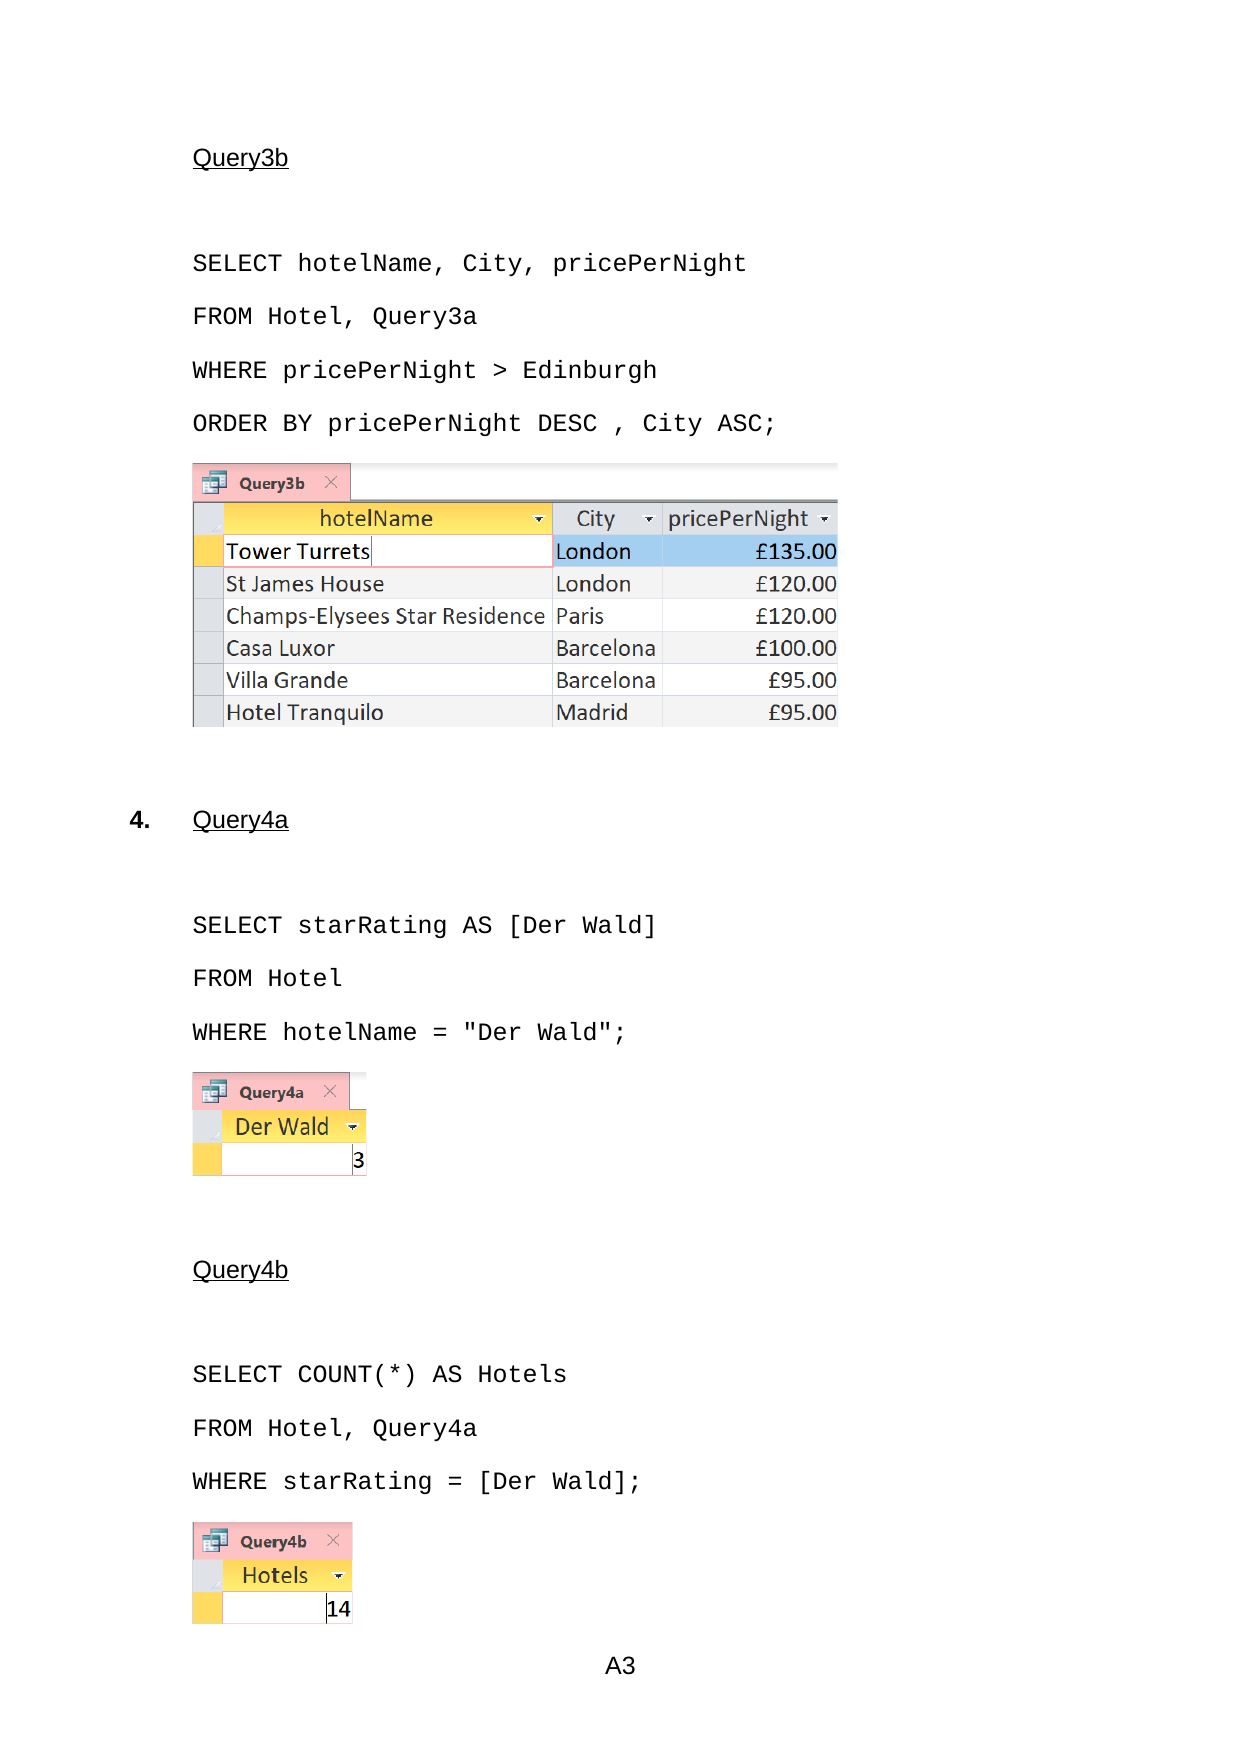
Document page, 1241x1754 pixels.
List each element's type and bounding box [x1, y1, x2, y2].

picture [192, 1072, 367, 1176]
picture [192, 463, 838, 727]
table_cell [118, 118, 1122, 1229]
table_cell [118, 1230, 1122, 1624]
picture [192, 1522, 353, 1624]
